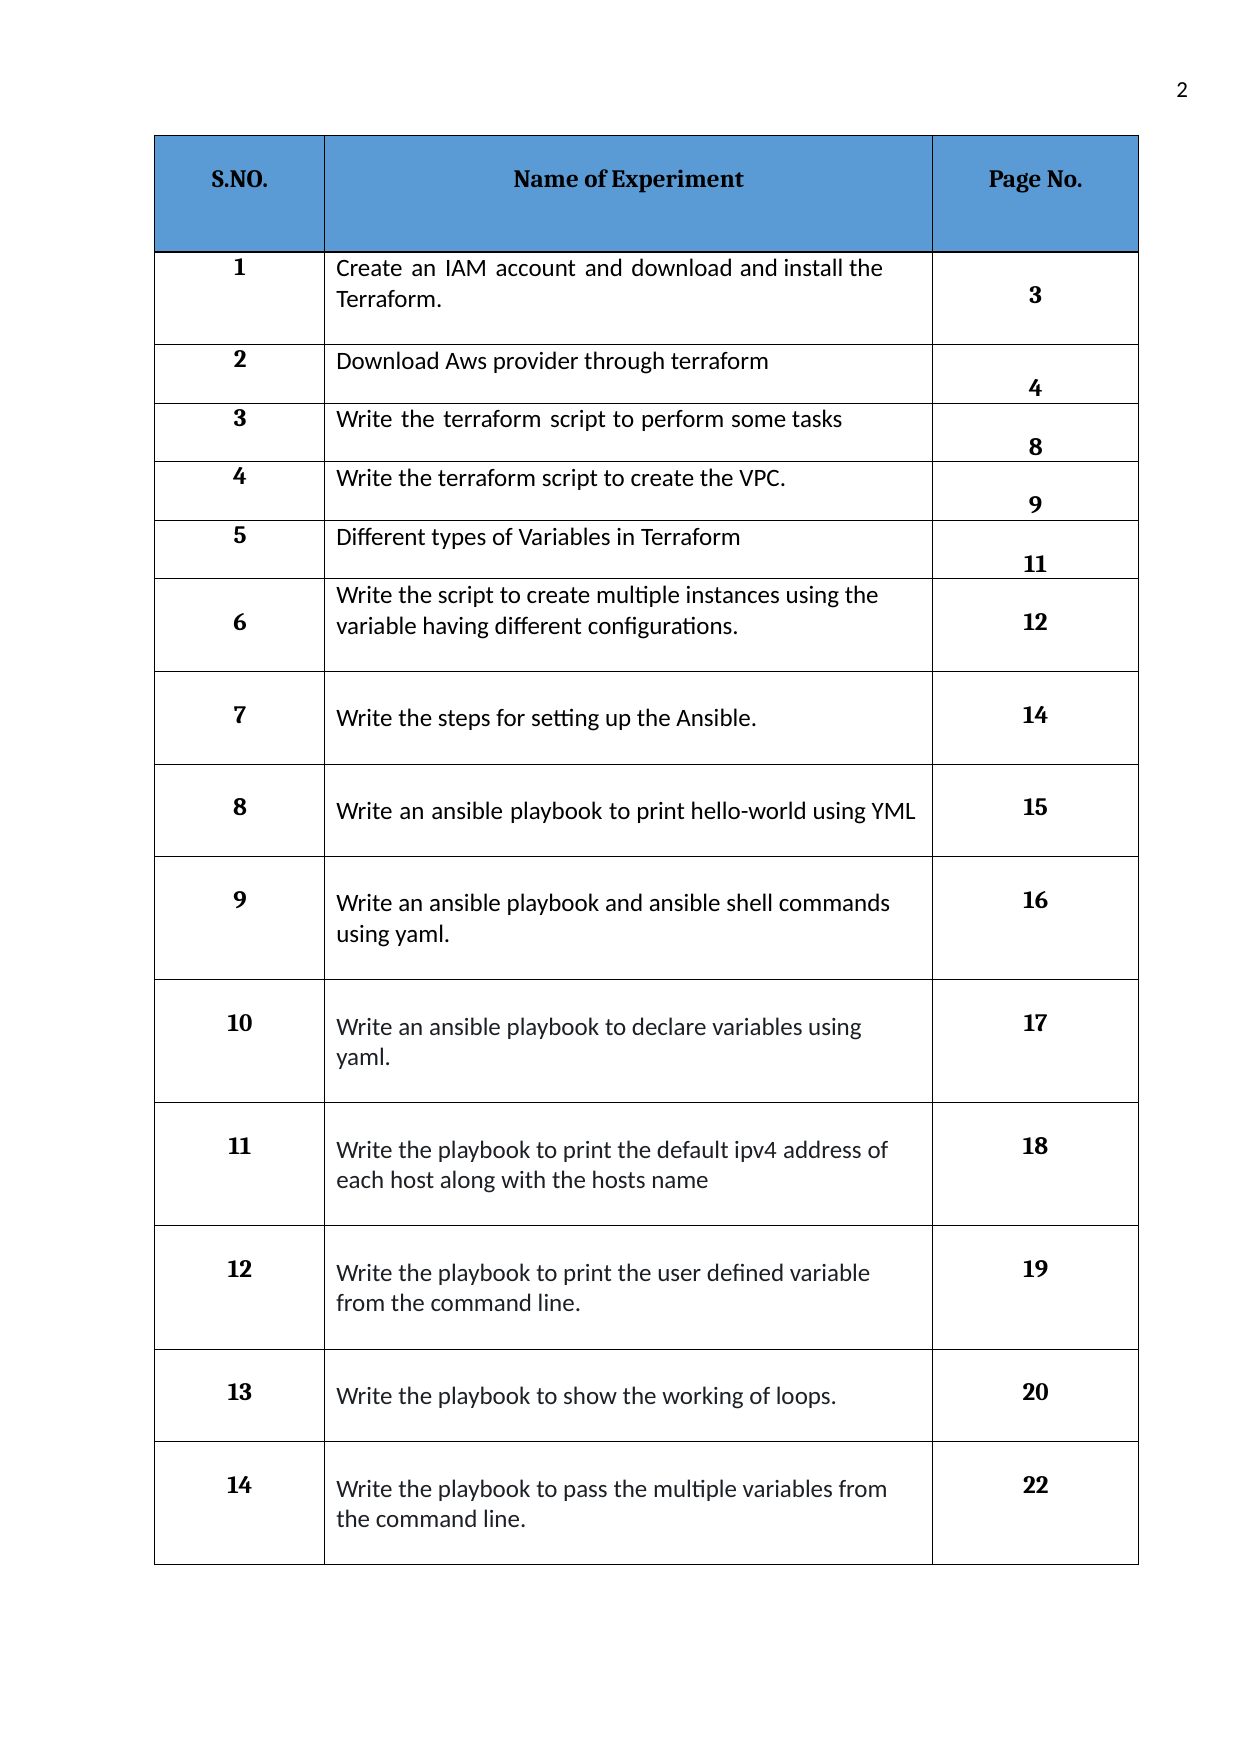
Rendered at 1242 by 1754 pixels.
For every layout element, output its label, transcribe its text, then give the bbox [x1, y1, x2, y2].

table_cell 22 [933, 1442, 1138, 1564]
table_cell 18 [933, 1103, 1138, 1225]
table_cell 12 [933, 579, 1138, 671]
table_header Page No. [933, 136, 1138, 251]
table_cell 8 [933, 404, 1138, 461]
table_cell 11 [155, 1103, 324, 1225]
table_cell 6 [155, 579, 324, 671]
table_header S.NO. [155, 136, 324, 251]
table_cell Write the terraform script to create the VPC. [325, 462, 932, 520]
table_cell 5 [155, 521, 324, 578]
table_cell Write an ansible playbook and ansible shell commands using yaml. [325, 857, 932, 979]
table_cell 2 [155, 345, 324, 403]
table_cell Write the steps for setting up the Ansible. [325, 672, 932, 763]
table_cell 4 [155, 462, 324, 520]
table_cell 13 [155, 1350, 324, 1441]
table_cell 3 [933, 253, 1138, 344]
table_cell 14 [155, 1442, 324, 1564]
table_cell Write the terraform script to perform some tasks [325, 404, 932, 461]
table_cell 1 [155, 253, 324, 344]
table_cell 4 [933, 345, 1138, 403]
table_cell Create an IAM account and download and install the Terraform. [325, 253, 932, 344]
table_cell 11 [933, 521, 1138, 578]
table_cell 7 [155, 672, 324, 763]
table_cell Write the playbook to print the default ipv4 address of each host along with the hosts name [325, 1103, 932, 1225]
table_cell 3 [155, 404, 324, 461]
table_cell 15 [933, 765, 1138, 856]
table_cell 17 [933, 980, 1138, 1102]
table_cell 9 [933, 462, 1138, 520]
table_cell 8 [155, 765, 324, 856]
table_cell Write the playbook to pass the multiple variables from the command line. [325, 1442, 932, 1564]
table_cell 14 [933, 672, 1138, 763]
table_cell 16 [933, 857, 1138, 979]
table_cell Download Aws provider through terraform [325, 345, 932, 403]
table_cell Write the playbook to show the working of loops. [325, 1350, 932, 1441]
table_cell 10 [155, 980, 324, 1102]
table_cell Write an ansible playbook to print hello-world using YML [325, 765, 932, 856]
table_cell Different types of Variables in Terraform [325, 521, 932, 578]
table_cell Write the script to create multiple instances using the variable having different configurations. [325, 579, 932, 671]
table_cell Write an ansible playbook to declare variables using yaml. [325, 980, 932, 1102]
table_cell 19 [933, 1226, 1138, 1348]
table_header Name of Experiment [325, 136, 932, 251]
table_cell 9 [155, 857, 324, 979]
table_cell 12 [155, 1226, 324, 1348]
table_cell 20 [933, 1350, 1138, 1441]
table_cell Write the playbook to print the user defined variable from the command line. [325, 1226, 932, 1348]
